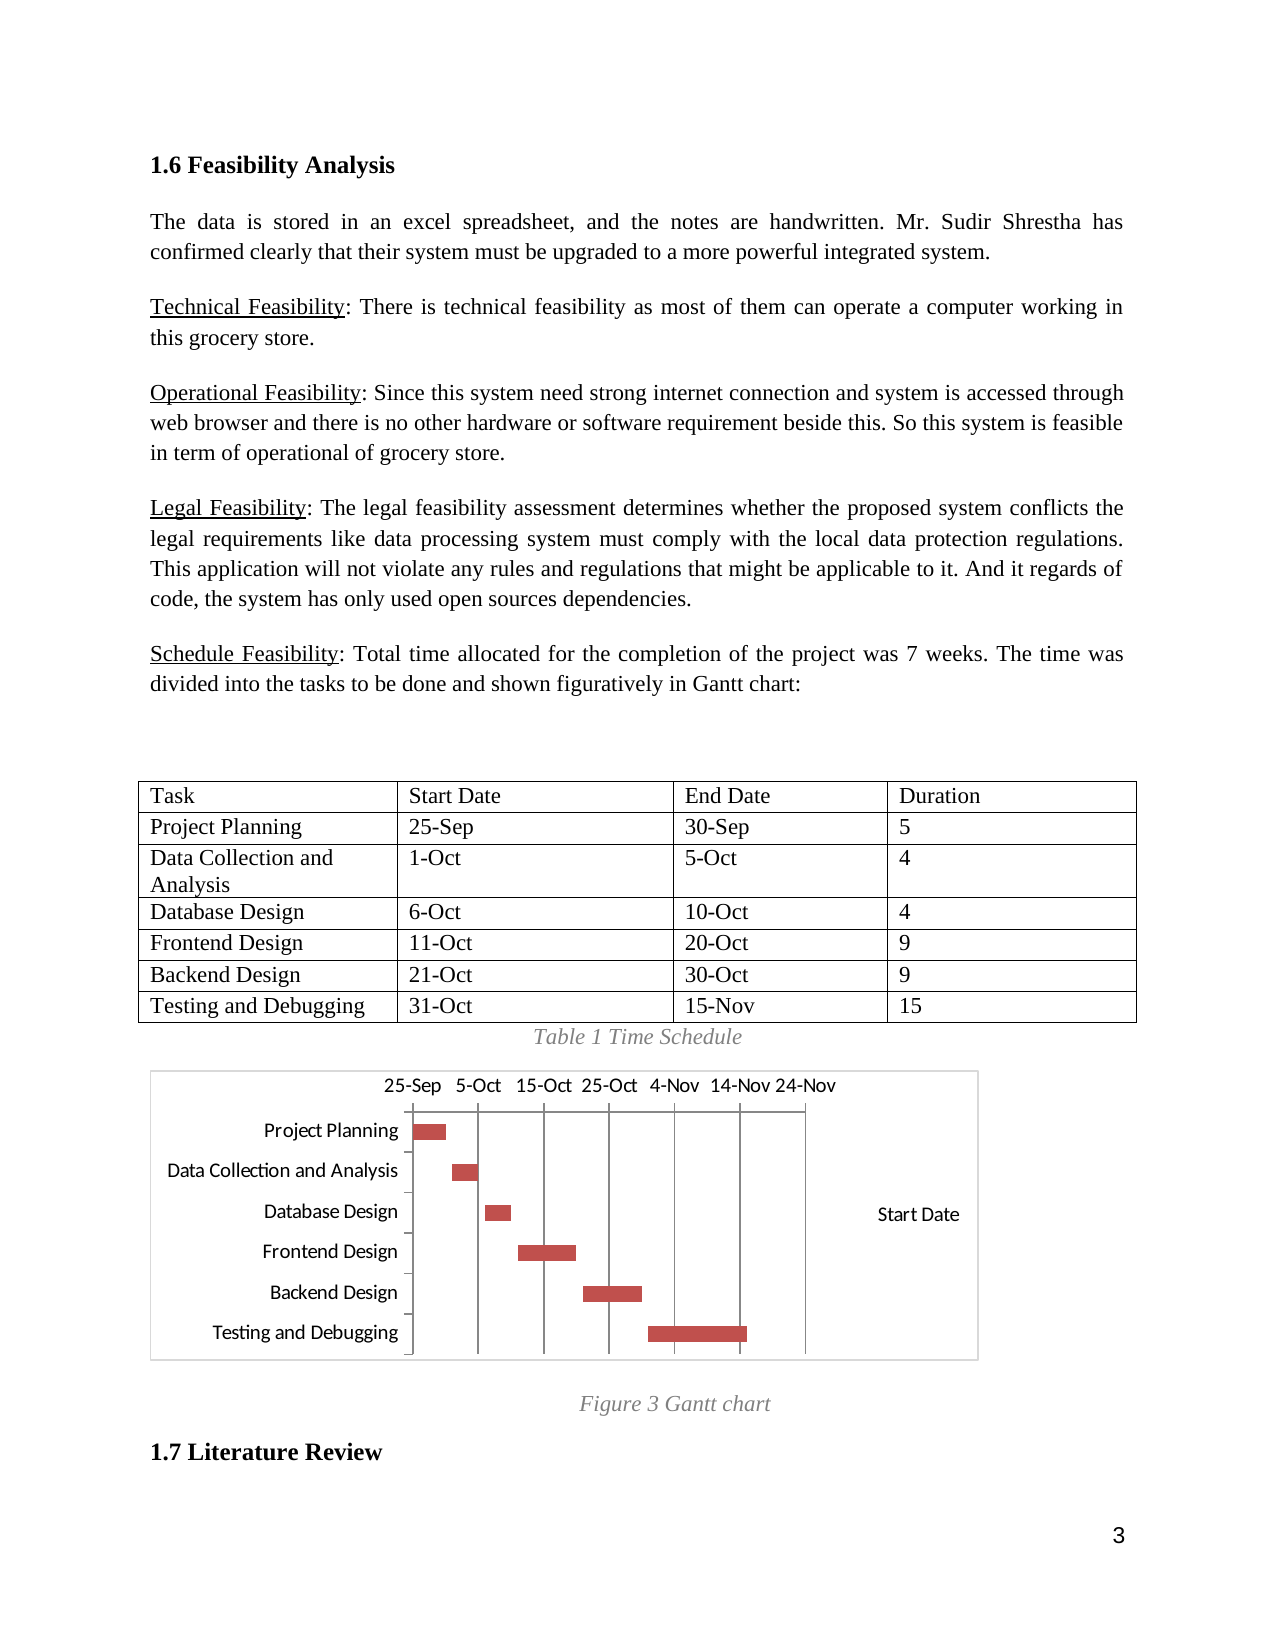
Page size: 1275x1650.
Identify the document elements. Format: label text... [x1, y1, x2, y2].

table_cell 20-Oct [674, 930, 887, 960]
text Technical Feasibility: There is technical feasibility as most of them can operate a computer working in this grocery store. [150, 293, 1125, 350]
text Legal Feasibility: The legal feasibility assessment determines whether the proposed system conflicts the legal requirements like data processing system must comply with the local data protection regulations. This application will not violate any rules and regulations that might be applicable to it. And it regards of code, the system has only used open sources dependencies. [150, 494, 1125, 611]
subtitle 1.7 Literature Review [150, 1437, 1125, 1466]
text Figure 3 Gantt chart [150, 1390, 1125, 1416]
table_header Start Date [398, 782, 673, 812]
table_cell Frontend Design [139, 930, 397, 960]
table_cell 15-Nov [674, 992, 887, 1022]
table_cell 21-Oct [398, 961, 673, 991]
table_cell 6-Oct [398, 898, 673, 928]
text Table 1 Time Schedule [150, 1023, 1125, 1049]
table_cell 15 [888, 992, 1136, 1022]
text Schedule Feasibility: Total time allocated for the completion of the project was 7 weeks. The time was divided into the tasks to be done and shown figuratively in Gantt chart: [150, 640, 1125, 697]
table_cell 30-Sep [674, 813, 887, 843]
table_header Task [139, 782, 397, 812]
table_cell 4 [888, 845, 1136, 897]
table_header Duration [888, 782, 1136, 812]
table_cell 9 [888, 930, 1136, 960]
table_cell 10-Oct [674, 898, 887, 928]
table_cell 5-Oct [674, 845, 887, 897]
table_cell 11-Oct [398, 930, 673, 960]
table_cell 5 [888, 813, 1136, 843]
text Operational Feasibility: Since this system need strong internet connection and system is accessed through web browser and there is no other hardware or software requirement beside this. So this system is feasible in term of operational of grocery store. [150, 379, 1125, 466]
text The data is stored in an excel spreadsheet, and the notes are handwritten. Mr. Sudir Shrestha has confirmed clearly that their system must be upgraded to a more powerful integrated system. [150, 208, 1125, 264]
table_cell 31-Oct [398, 992, 673, 1022]
table_header End Date [674, 782, 887, 812]
table_cell 9 [888, 961, 1136, 991]
table_cell Testing and Debugging [139, 992, 397, 1022]
table_cell Data Collection and Analysis [139, 845, 397, 897]
table_cell 30-Oct [674, 961, 887, 991]
table_cell 1-Oct [398, 845, 673, 897]
table_cell Database Design [139, 898, 397, 928]
table_cell Project Planning [139, 813, 397, 843]
table_cell Backend Design [139, 961, 397, 991]
subtitle 1.6 Feasibility Analysis [150, 150, 1125, 179]
table_cell 25-Sep [398, 813, 673, 843]
table_cell 4 [888, 898, 1136, 928]
